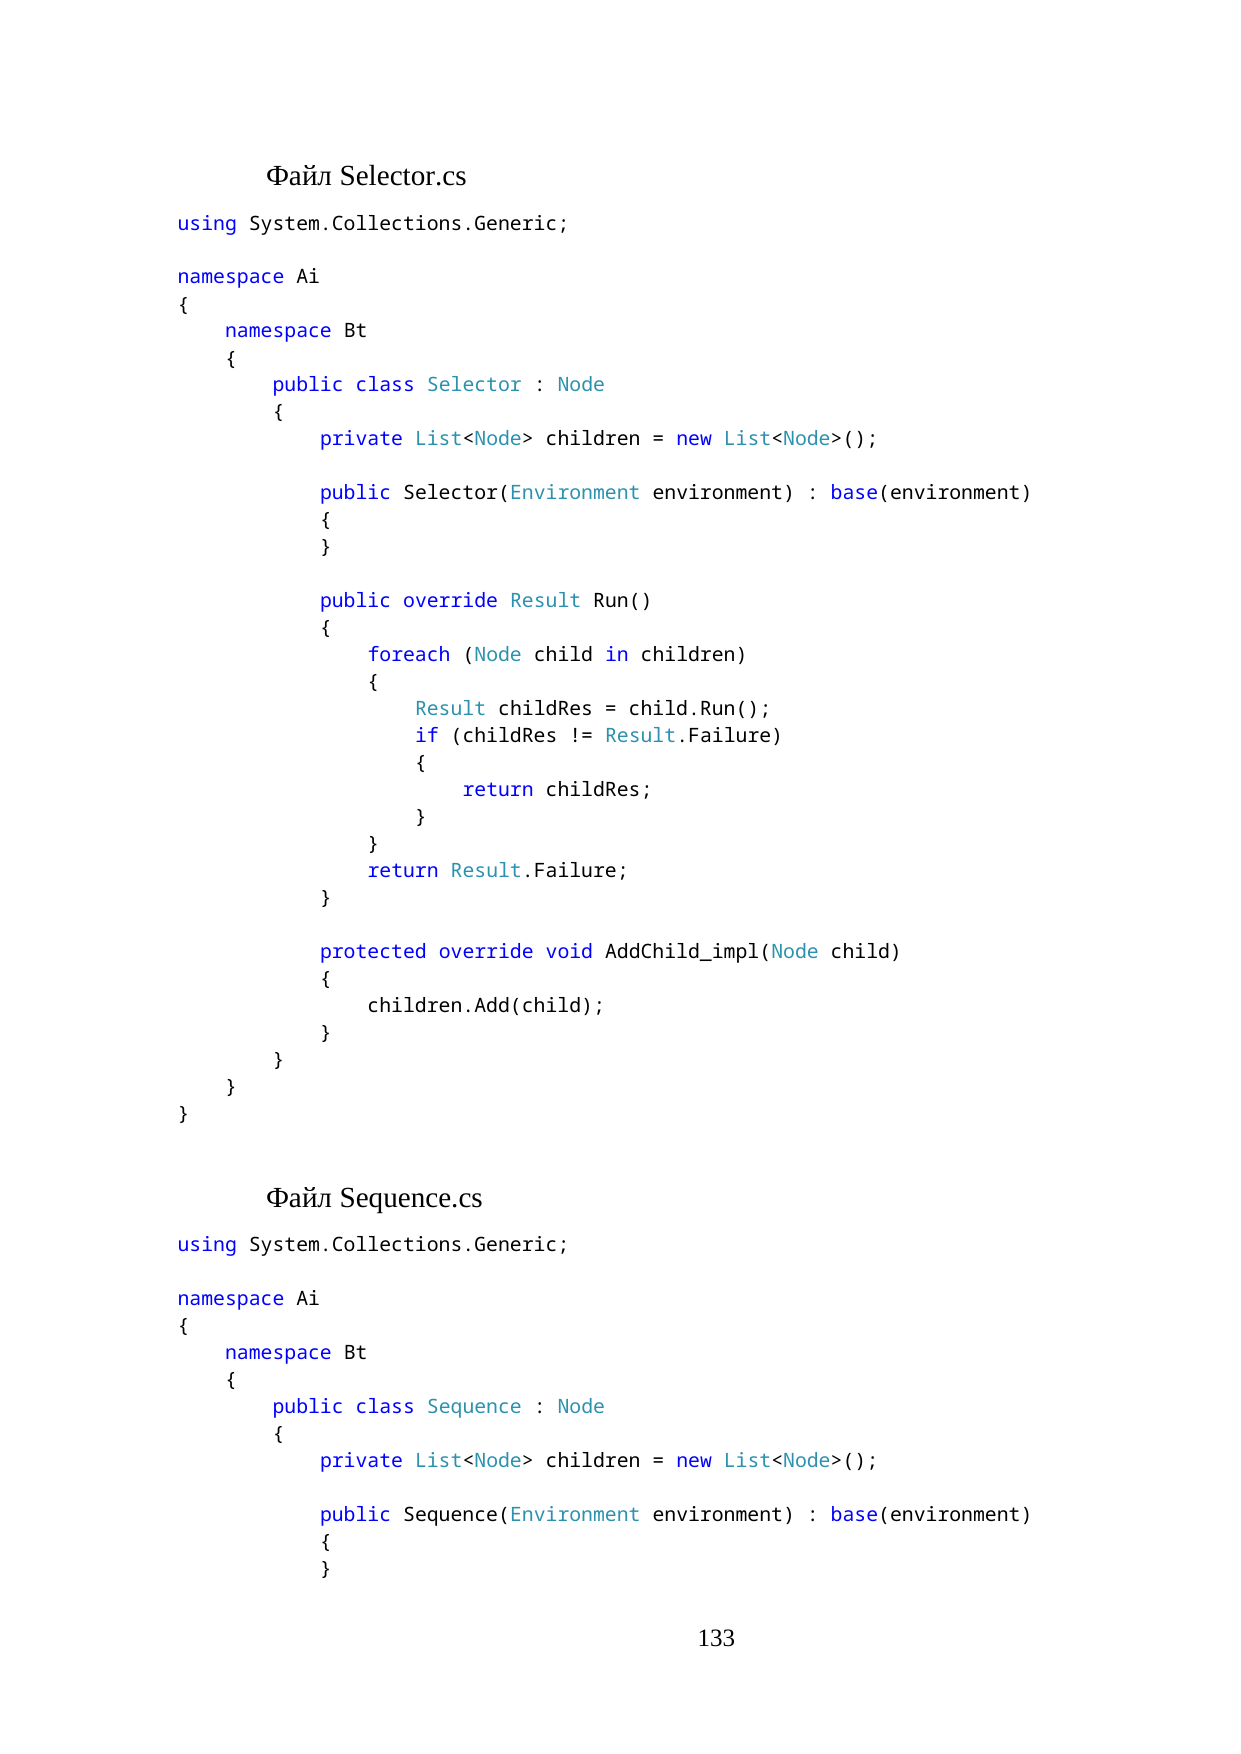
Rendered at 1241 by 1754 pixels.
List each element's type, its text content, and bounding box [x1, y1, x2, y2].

text } [177, 1554, 1181, 1581]
text return childRes; [177, 775, 1181, 802]
text public Selector(Environment environment) : base(environment) [177, 479, 1181, 506]
text public Sequence(Environment environment) : base(environment) [177, 1500, 1181, 1527]
text Файл Sequence.cs [177, 1180, 1181, 1213]
text using System.Collections.Generic; [177, 1230, 1181, 1257]
text { [177, 613, 1181, 641]
text { [177, 667, 1181, 694]
text private List<Node> children = new List<Node>(); [177, 425, 1181, 452]
text { [177, 1527, 1181, 1554]
text using System.Collections.Generic; [177, 209, 1181, 236]
text public class Selector : Node [177, 371, 1181, 398]
text } [177, 533, 1181, 559]
text } [177, 1099, 1181, 1126]
text } [177, 883, 1181, 910]
text { [177, 1365, 1181, 1392]
text protected override void AddChild_impl(Node child) [177, 937, 1181, 964]
text public class Sequence : Node [177, 1392, 1181, 1419]
text public override Result Run() [177, 587, 1181, 613]
text Result childRes = child.Run(); [177, 694, 1181, 721]
text { [177, 748, 1181, 775]
text { [177, 506, 1181, 533]
text } [177, 1072, 1181, 1099]
text } [177, 1045, 1181, 1072]
text { [177, 344, 1181, 371]
text } [177, 802, 1181, 829]
text } [177, 829, 1181, 856]
text } [177, 1018, 1181, 1045]
text { [177, 1419, 1181, 1446]
text { [177, 290, 1181, 317]
text { [177, 398, 1181, 425]
text { [177, 1311, 1181, 1338]
text namespace Ai [177, 263, 1181, 290]
text if (childRes != Result.Failure) [177, 721, 1181, 748]
text children.Add(child); [177, 991, 1181, 1018]
text namespace Bt [177, 317, 1181, 344]
text { [177, 964, 1181, 991]
text return Result.Failure; [177, 856, 1181, 883]
text foreach (Node child in children) [177, 641, 1181, 667]
text private List<Node> children = new List<Node>(); [177, 1446, 1181, 1473]
text Файл Selector.cs [177, 158, 1181, 192]
text namespace Ai [177, 1284, 1181, 1311]
text namespace Bt [177, 1338, 1181, 1365]
